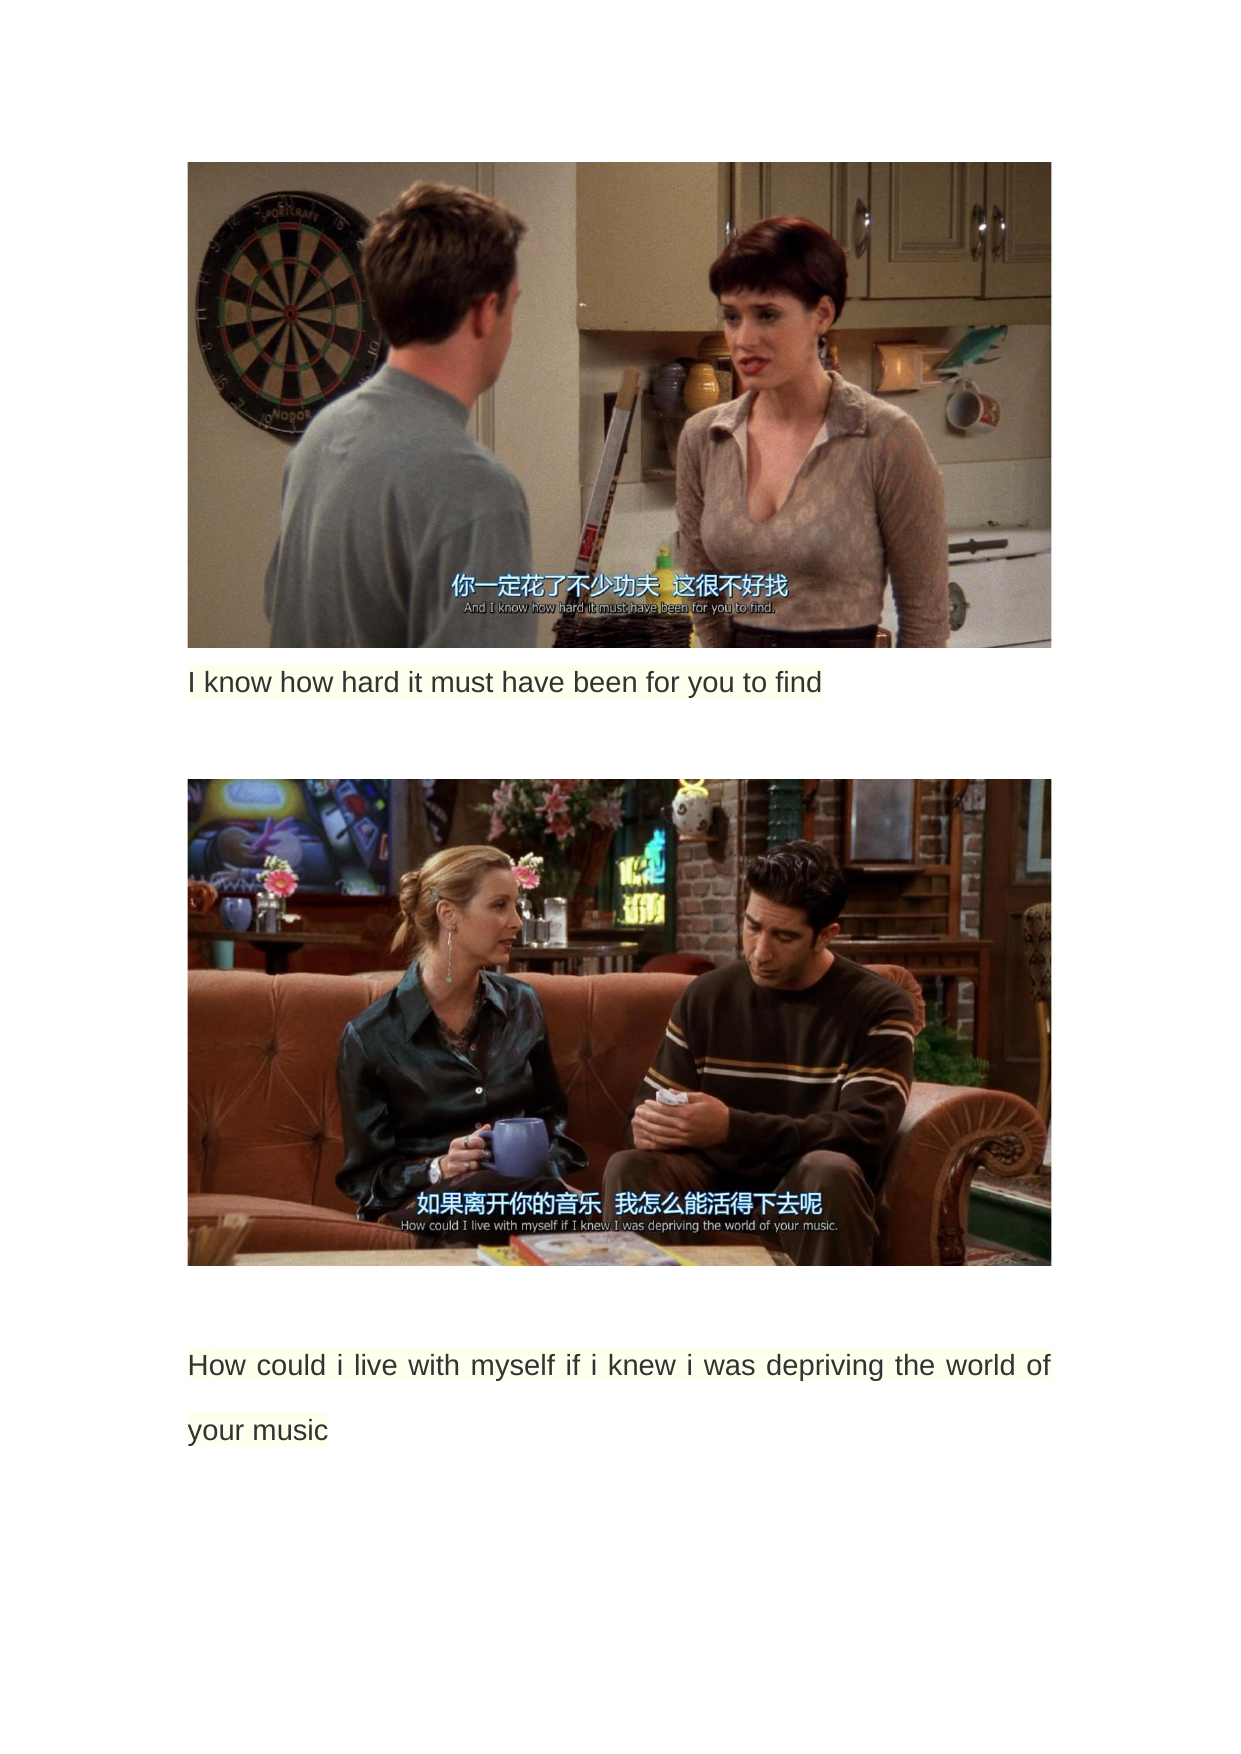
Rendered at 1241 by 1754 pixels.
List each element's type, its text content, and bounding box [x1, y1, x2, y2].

picture [187, 779, 1052, 1266]
picture [187, 162, 1052, 648]
list How could i live with myself if i knew i was depriving the world of your music [187, 1332, 1053, 1462]
list I know how hard it must have been for you to find [187, 649, 1053, 714]
